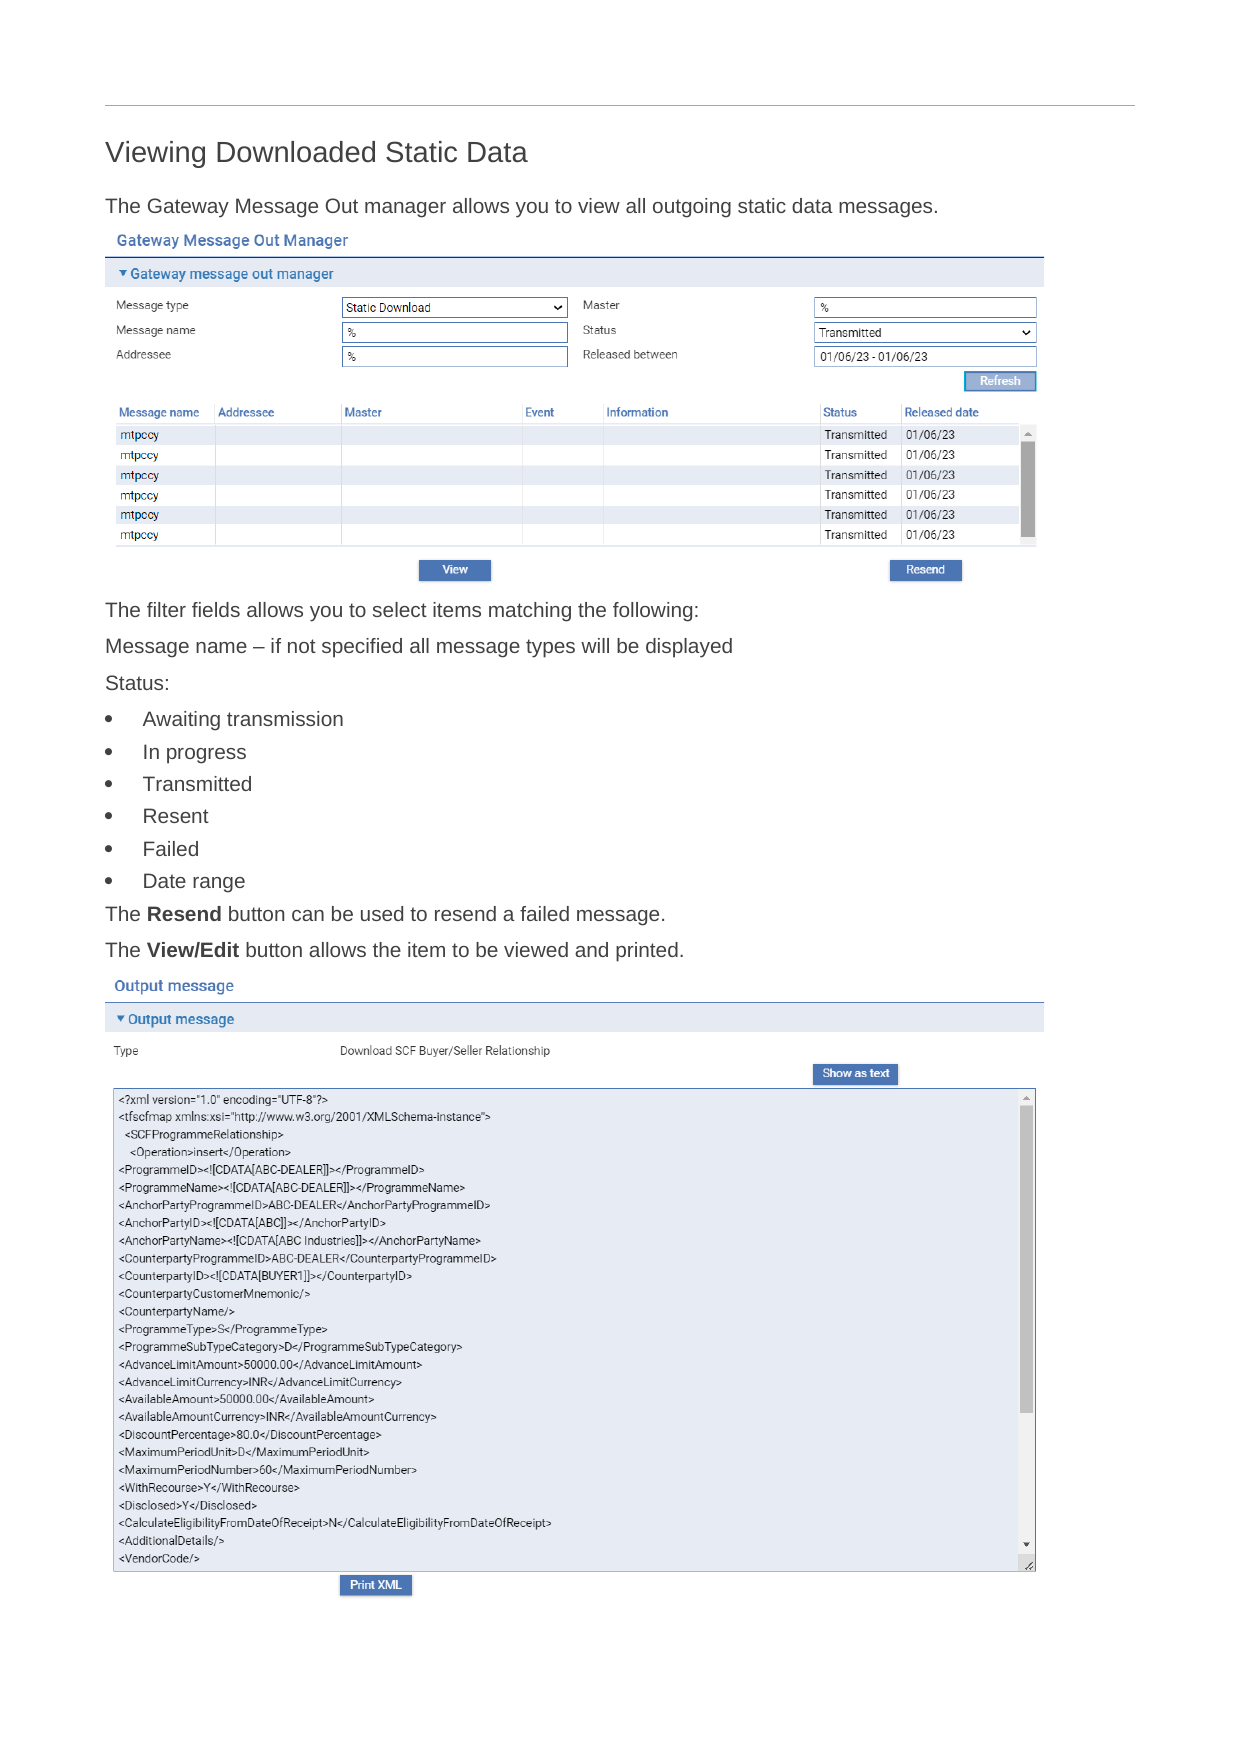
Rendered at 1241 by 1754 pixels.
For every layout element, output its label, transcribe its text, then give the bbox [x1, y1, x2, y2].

text Resent [105, 804, 1135, 828]
text The filter fields allows you to select items matching the following: [105, 598, 1135, 622]
text Status: [105, 671, 1135, 694]
text Transmitted [105, 772, 1135, 796]
subtitle Viewing Downloaded Static Data [105, 135, 1135, 169]
picture [105, 230, 1045, 586]
text The Resend button can be used to resend a failed message. [105, 901, 1135, 925]
text Message name – if not specified all message types will be displayed [105, 634, 1135, 658]
picture [105, 974, 1045, 1600]
text In progress [105, 739, 1135, 763]
text Awaiting transmission [105, 707, 1135, 731]
text The View/Edit button allows the item to be viewed and printed. [105, 938, 1135, 962]
text Failed [105, 837, 1135, 861]
text Date range [105, 869, 1135, 893]
text The Gateway Message Out manager allows you to view all outgoing static data messages. [105, 194, 1135, 218]
